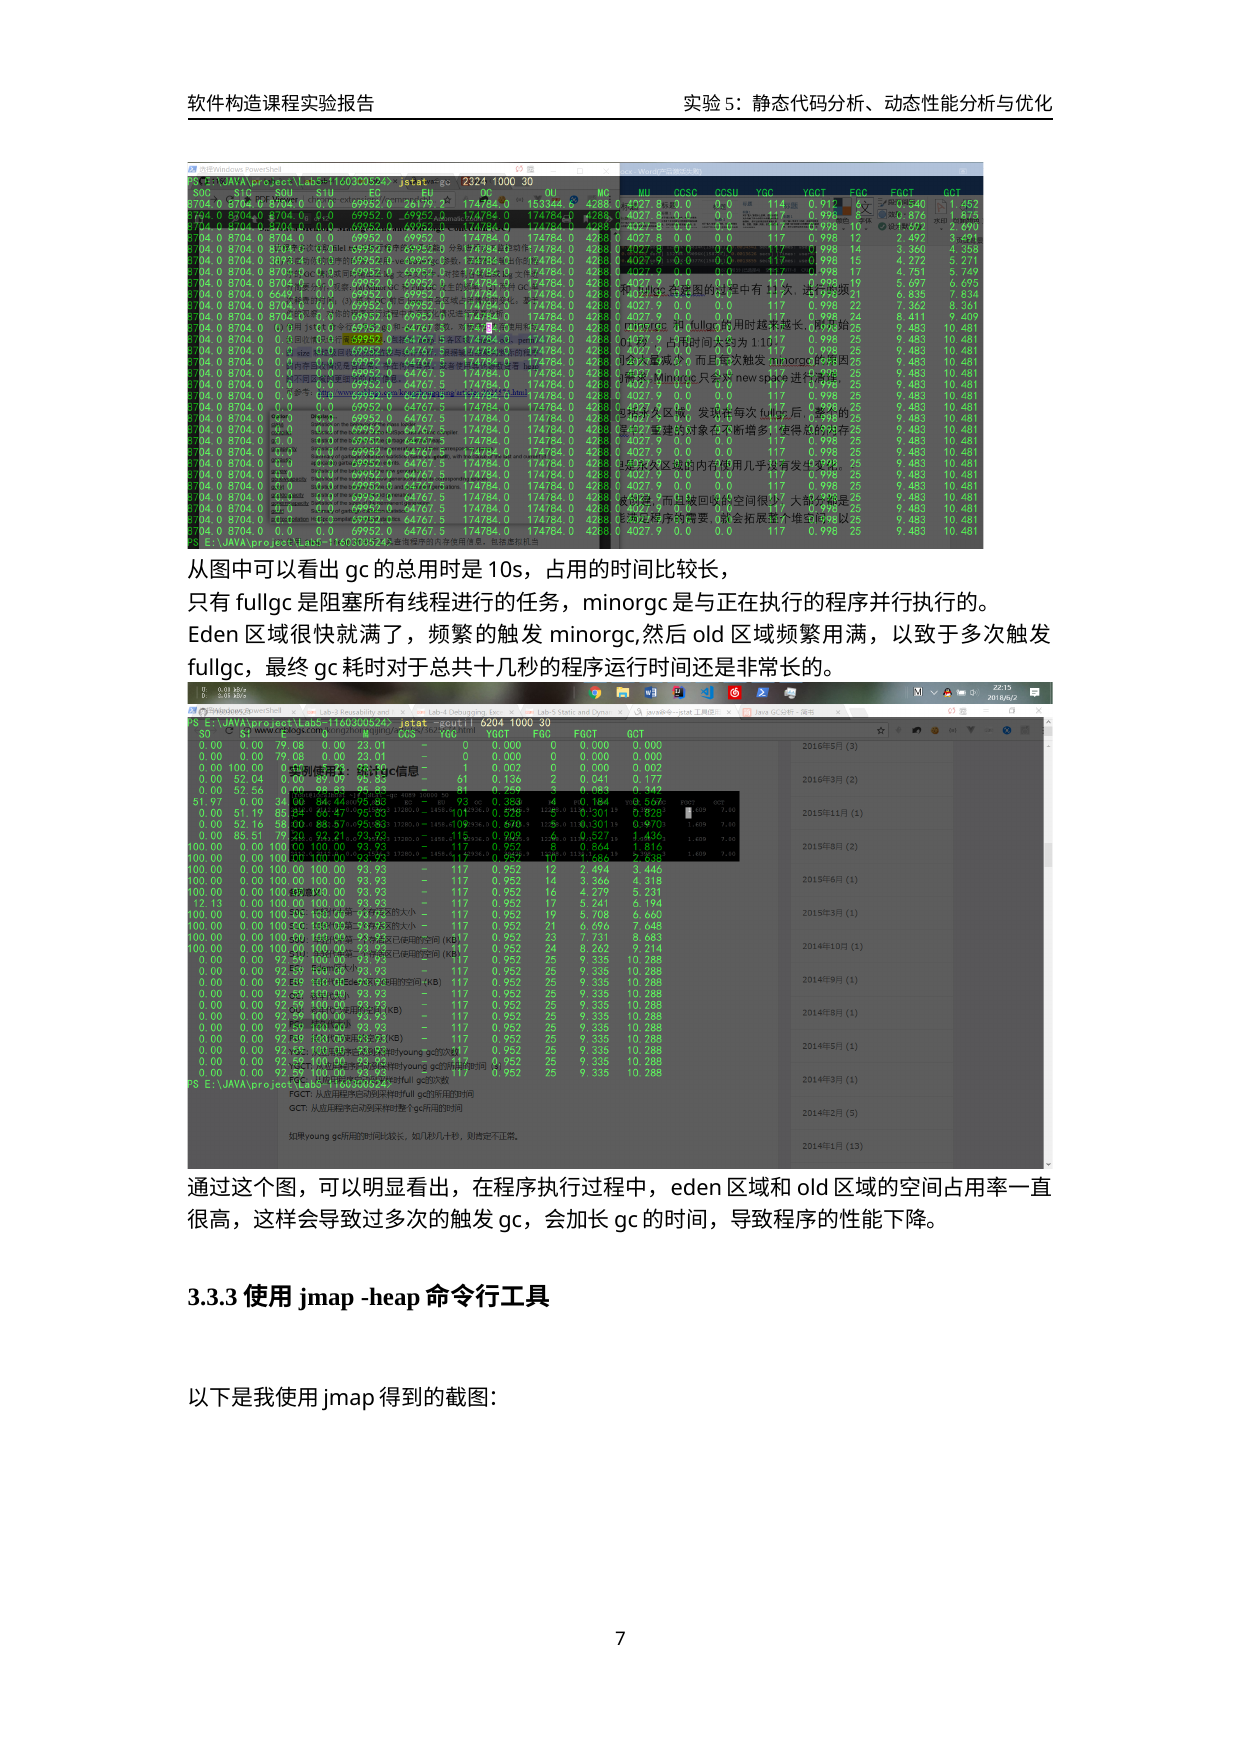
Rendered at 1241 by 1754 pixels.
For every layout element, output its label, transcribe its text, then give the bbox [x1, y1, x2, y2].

text 通过这个图，可以明显看出，在程序执行过程中，eden区域和old区域的空间占用率一直很高，这样会导致过多次的触发gc，会加长gc的时间，导致程序的性能下降。 [187, 1169, 1053, 1234]
text 只有fullgc 是阻塞所有线程进行的任务，minorgc是与正在执行的程序并行执行的。 [187, 584, 1053, 617]
picture [187, 682, 1053, 1169]
text Eden区域很快就满了，频繁的触发minorgc,然后old区域频繁用满，以致于多次触发fullgc，最终gc耗时对于总共十几秒的程序运行时间还是非常长的。 [187, 617, 1053, 682]
subtitle 使用jmap -heap命令行工具 [187, 1262, 1053, 1327]
text 从图中可以看出gc的总用时是10s，占用的时间比较长， [187, 552, 1053, 584]
picture [187, 162, 984, 549]
text 以下是我使用jmap得到的截图： [187, 1380, 1053, 1413]
